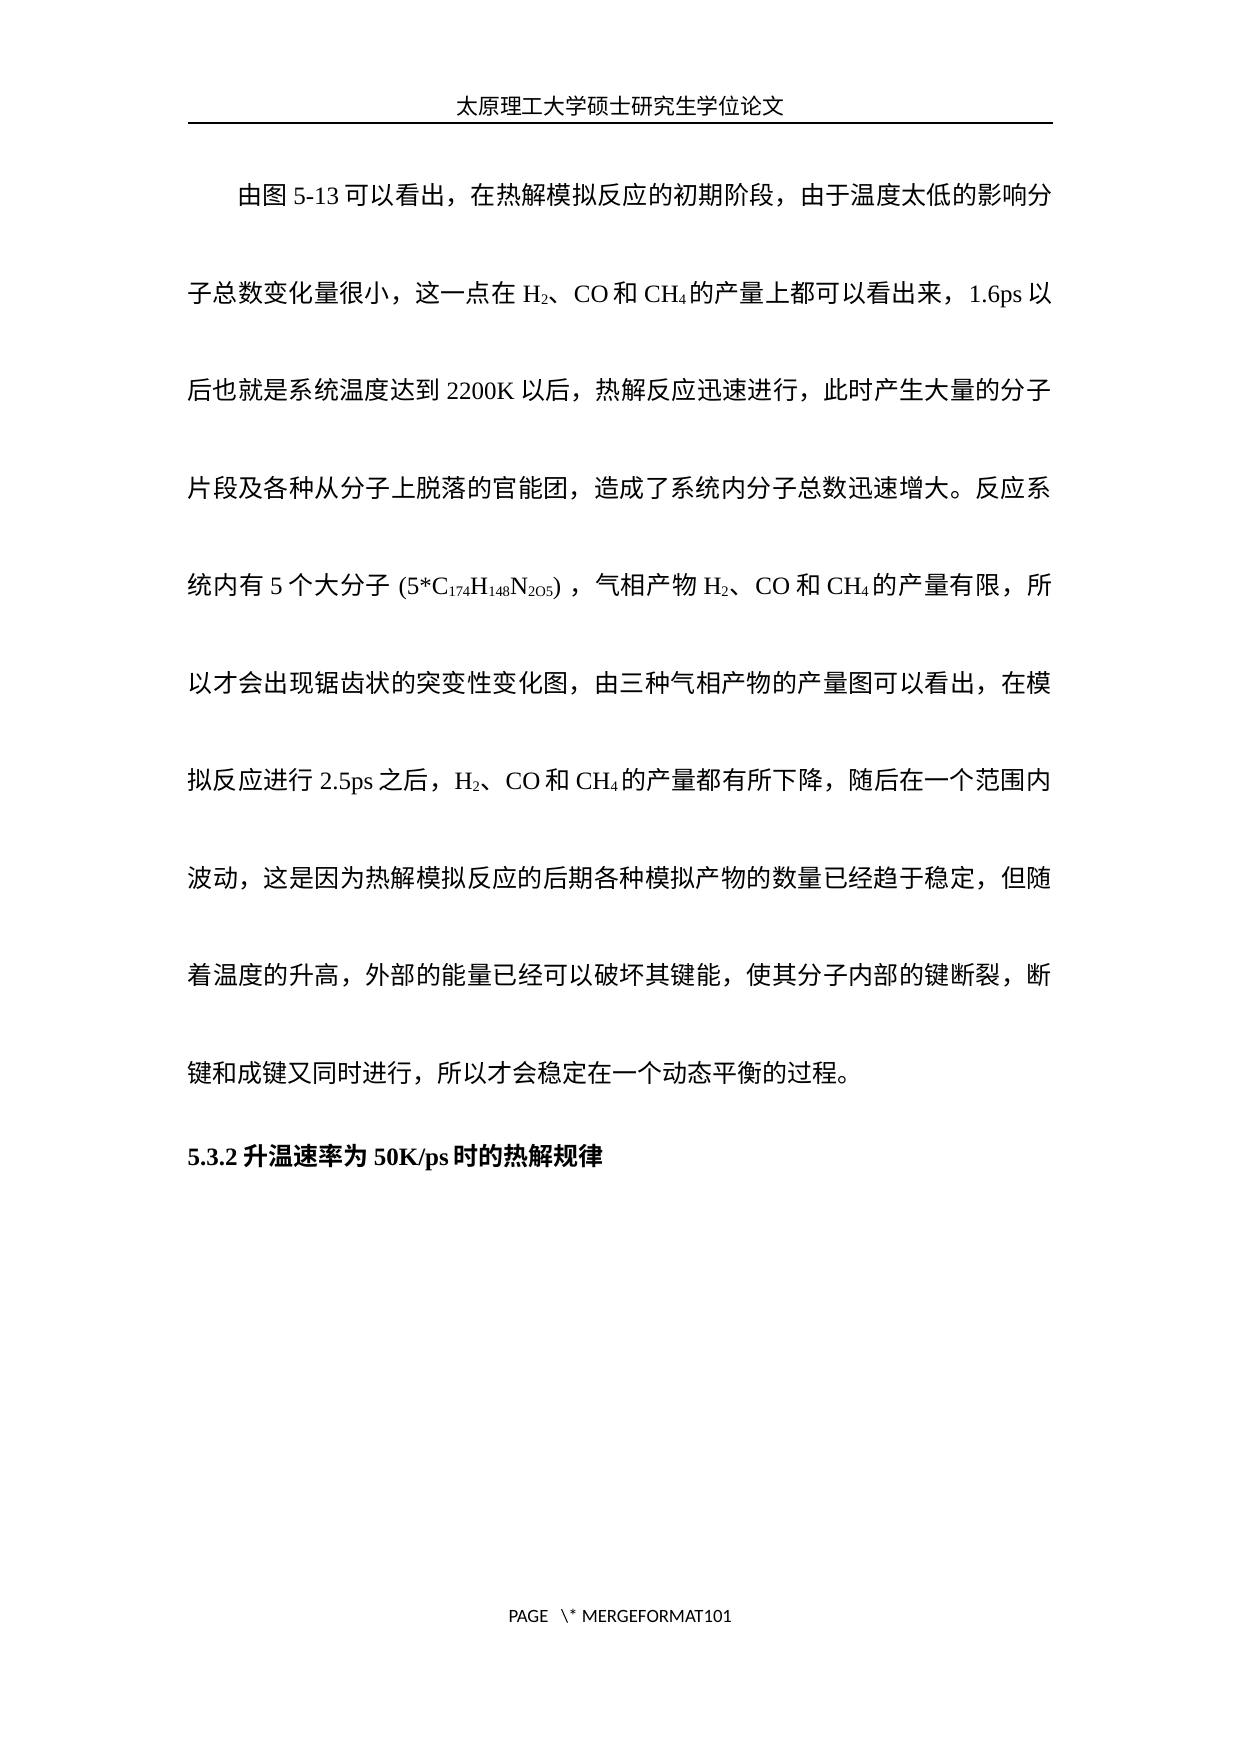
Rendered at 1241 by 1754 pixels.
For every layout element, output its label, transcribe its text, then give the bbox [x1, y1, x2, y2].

text 5.3.2 升温速率为50K/ps时的热解规律 [187, 1122, 1053, 1187]
text 由图5-13可以看出，在热解模拟反应的初期阶段，由于温度太低的影响分子总数变化量很小，这一点在H2、CO和CH4的产量上都可以看出来，1.6ps以后也就是系统温度达到2200K以后，热解反应迅速进行，此时产生大量的分子片段及各种从分子上脱落的官能团，造成了系统内分子总数迅速增大。反应系统内有5个大分子 (5*C174H148N2O5) ，气相产物H2、CO和CH4的产量有限，所以才会出现锯齿状的突变性变化图，由三种气相产物的产量图可以看出，在模拟反应进行2.5ps之后，H2、CO和CH4的产量都有所下降，随后在一个范围内波动，这是因为热解模拟反应的后期各种模拟产物的数量已经趋于稳定，但随着温度的升高，外部的能量已经可以破坏其键能，使其分子内部的键断裂，断键和成键又同时进行，所以才会稳定在一个动态平衡的过程。 [187, 161, 1053, 1104]
